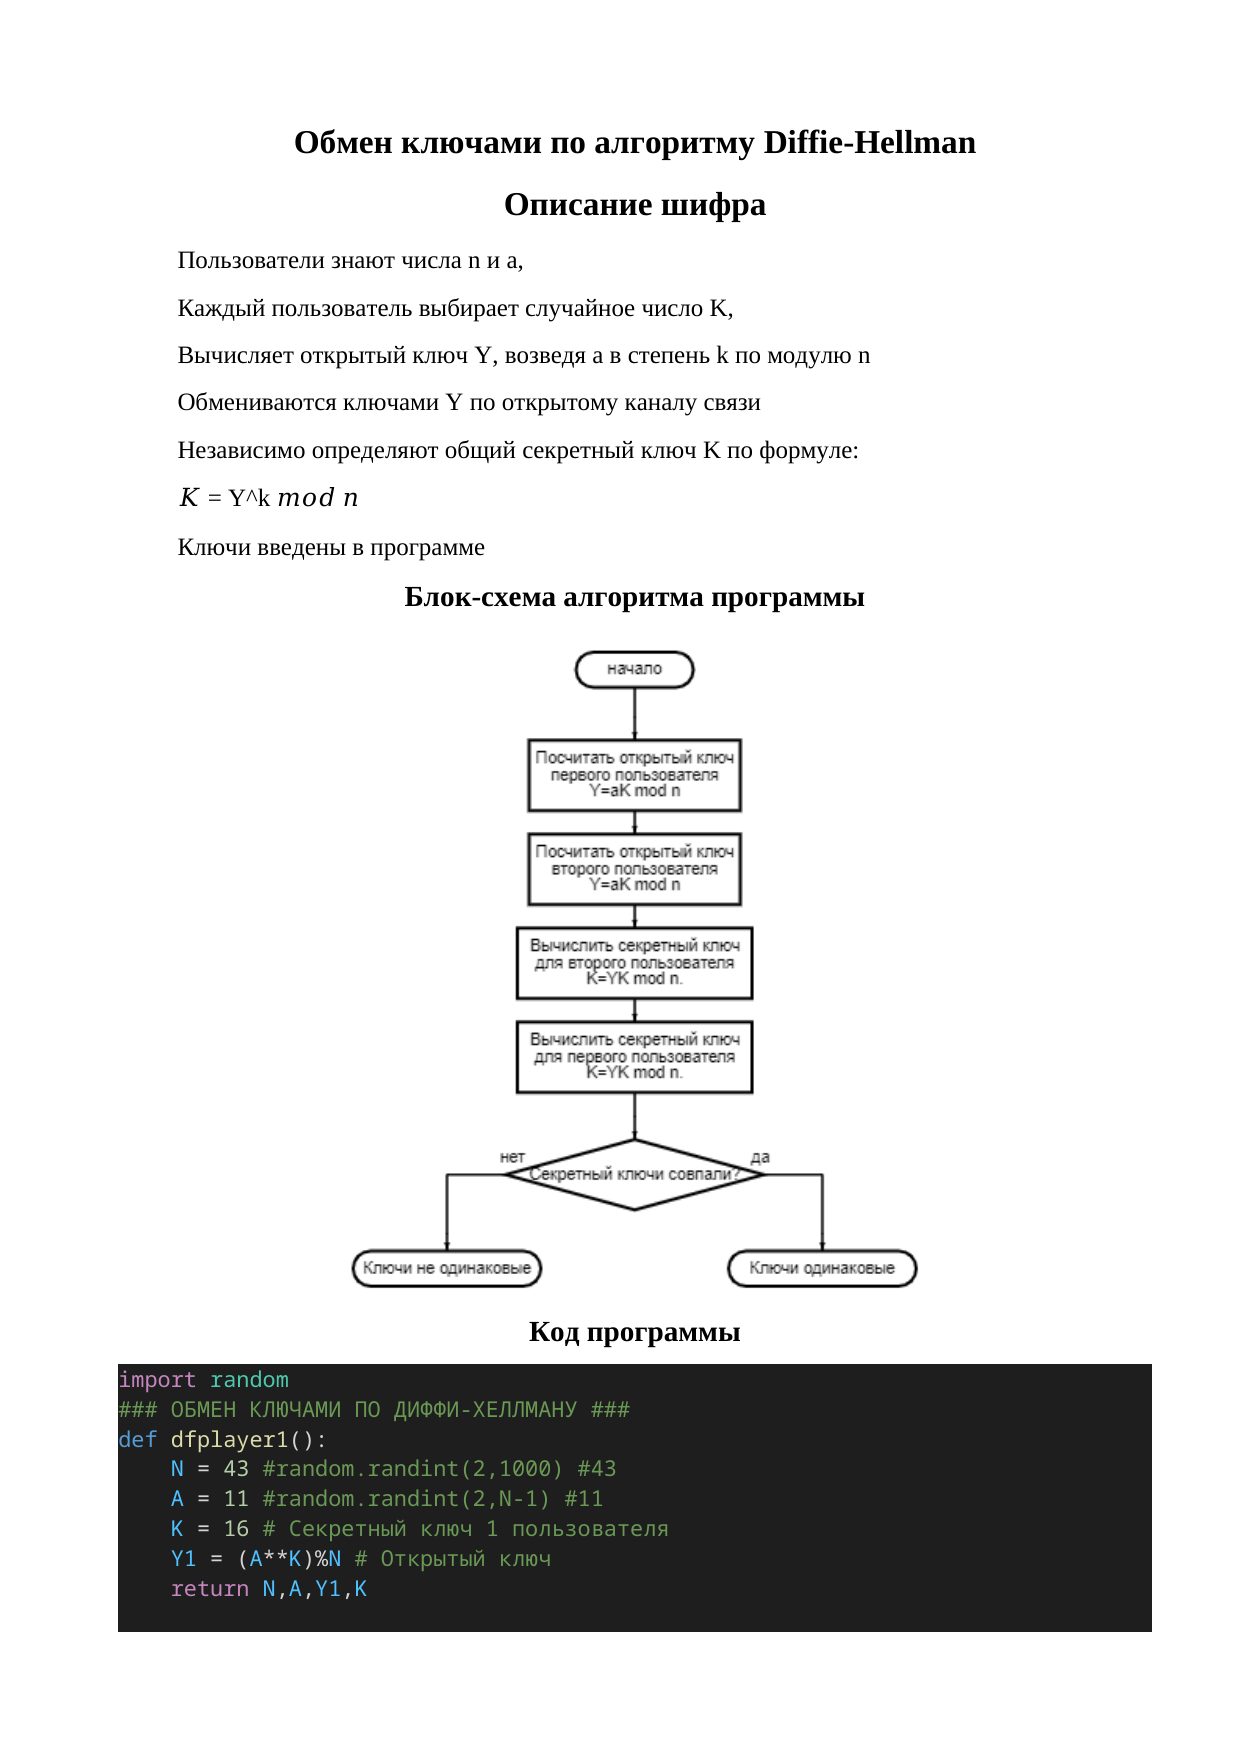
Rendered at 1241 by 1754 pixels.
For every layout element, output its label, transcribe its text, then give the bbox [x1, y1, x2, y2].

subtitle Обмениваются ключами Y по открытому каналу связи [118, 387, 1152, 416]
subtitle Ключи введены в программе [118, 532, 1152, 560]
subtitle 𝐾 = Y^k 𝑚𝑜𝑑 𝑛 [118, 482, 1152, 512]
subtitle Блок-схема алгоритма программы [118, 579, 1152, 612]
subtitle Код программы [118, 1314, 1152, 1347]
text def dfplayer1(): [118, 1423, 1152, 1453]
text N = 43 #random.randint(2,1000) #43 [118, 1453, 1152, 1483]
text K = 16 # Секретный ключ 1 пользователя [118, 1513, 1152, 1543]
subtitle Пользователи знают числа n и a, [118, 246, 1152, 274]
text return N,A,Y1,K [118, 1572, 1152, 1602]
text Y1 = (A**K)%N # Открытый ключ [118, 1543, 1152, 1572]
subtitle Описание шифра [118, 184, 1152, 222]
subtitle Обмен ключами по алгоритму Diffie-Hellman [118, 122, 1152, 161]
text A = 11 #random.randint(2,N-1) #11 [118, 1483, 1152, 1513]
text ### ОБМЕН КЛЮЧАМИ ПО ДИФФИ-ХЕЛЛМАНУ ### [118, 1394, 1152, 1423]
subtitle Независимо определяют общий секретный ключ K по формуле: [118, 435, 1152, 463]
picture [330, 629, 940, 1310]
subtitle Вычисляет открытый ключ Y, возведя a в степень k по модулю n [118, 340, 1152, 369]
text import random [118, 1364, 1152, 1394]
subtitle Каждый пользователь выбирает случайное число K, [118, 293, 1152, 322]
